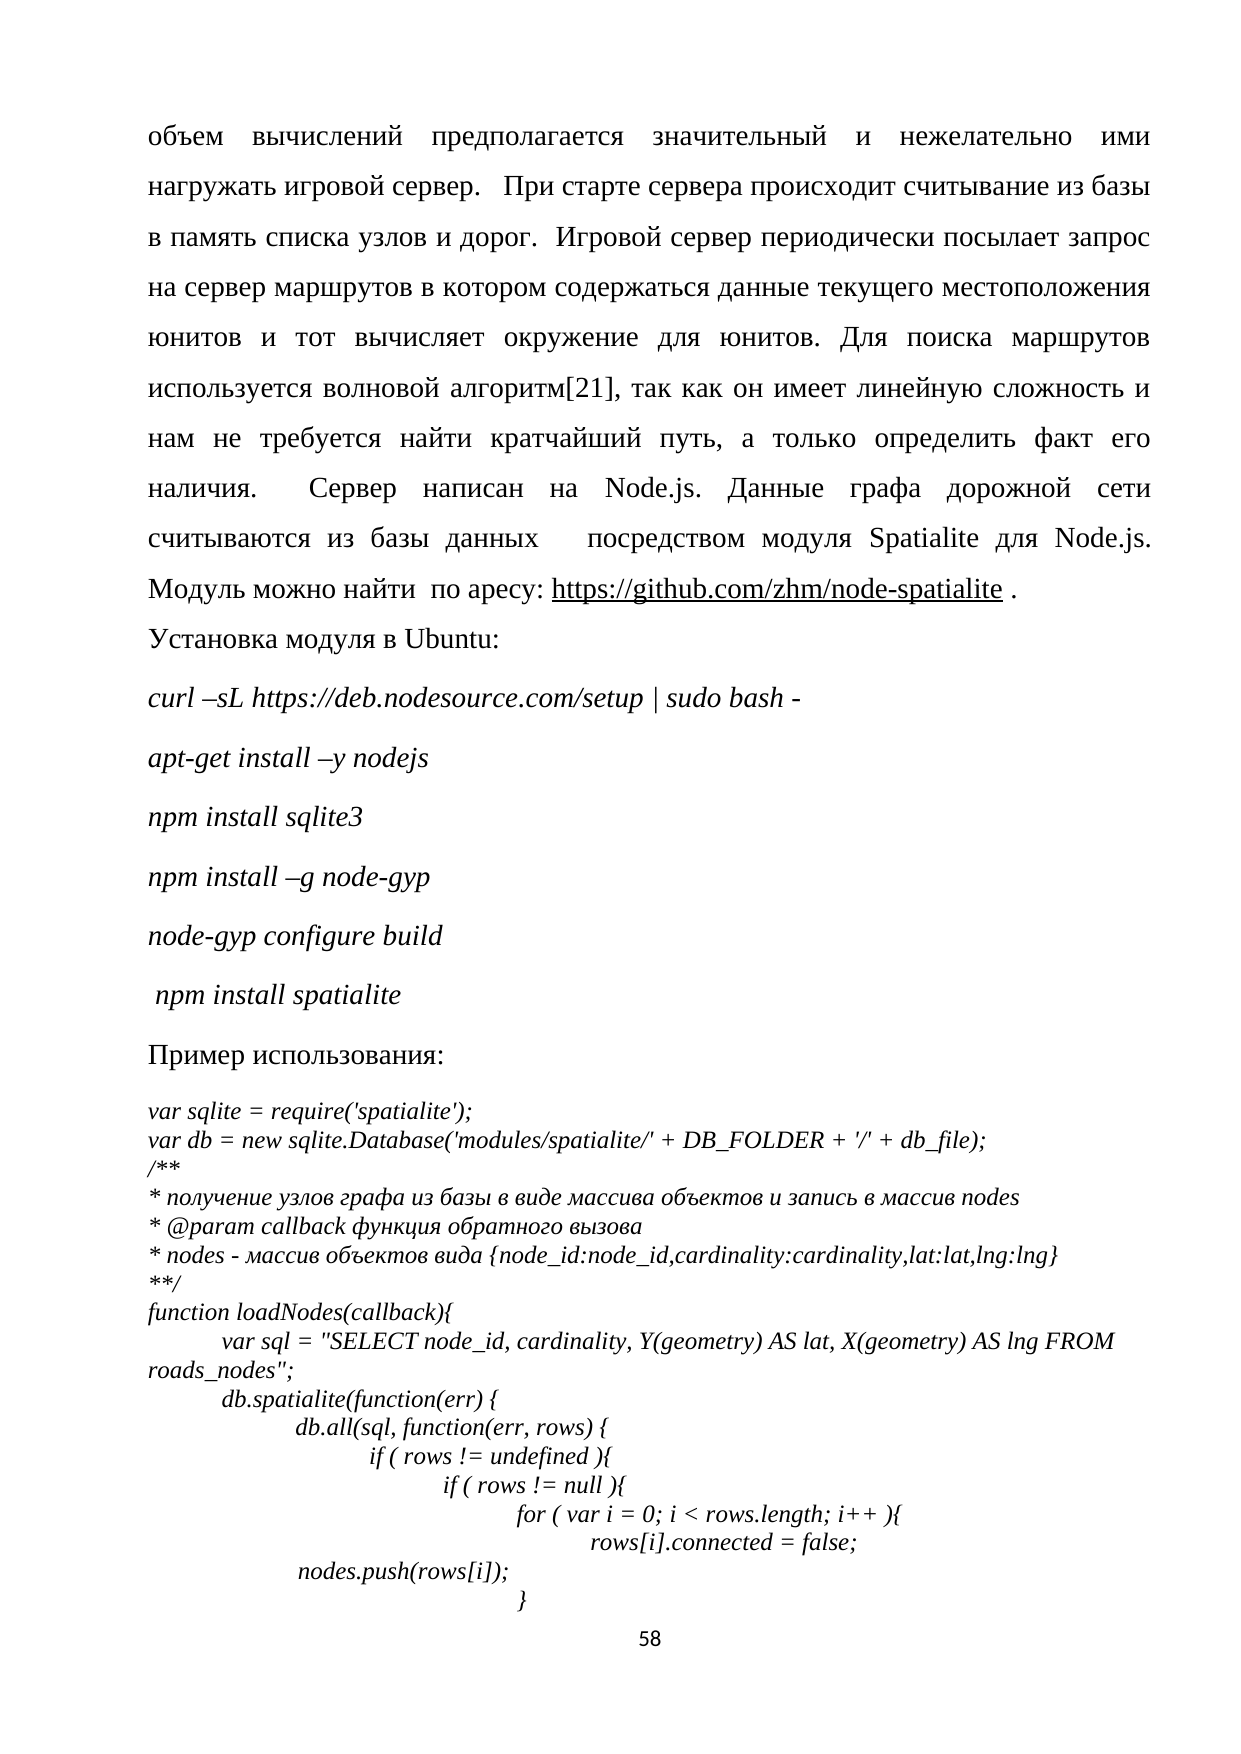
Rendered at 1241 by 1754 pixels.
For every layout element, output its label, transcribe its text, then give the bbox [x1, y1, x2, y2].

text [148, 118, 1152, 604]
text * получение узлов графа из базы в виде массива объектов и запись в массив nodes [148, 1182, 1152, 1211]
text db.all(sql, function(err, rows) { [148, 1412, 1152, 1441]
text npm install sqlite3 [148, 799, 1152, 833]
text var sqlite = require('spatialite'); [148, 1096, 1152, 1125]
text rows[i].connected = false; [148, 1527, 1152, 1556]
text npm install –g node-gyp [148, 859, 1152, 892]
text * nodes - массив объектов вида {node_id:node_id,cardinality:cardinality,lat:lat,lng:lng} [148, 1240, 1152, 1269]
text for ( var i = 0; i < rows.length; i++ ){ [148, 1499, 1152, 1527]
text apt-get install –y nodejs [148, 740, 1152, 773]
text Установка модуля в Ubuntu: [148, 621, 1152, 655]
text curl –sL https://deb.nodesource.com/setup | sudo bash - [148, 681, 1152, 714]
text npm install spatialite [148, 977, 1152, 1011]
text node-gyp configure build [148, 918, 1152, 952]
text Пример использования: [148, 1037, 1152, 1070]
text var sql = "SELECT node_id, cardinality, Y(geometry) AS lat, X(geometry) AS lng FROM roads_nodes"; [148, 1326, 1152, 1384]
text } [148, 1585, 1152, 1614]
text nodes.push(rows[i]); [148, 1556, 1152, 1585]
text function loadNodes(callback){ [148, 1297, 1152, 1326]
text **/ [148, 1269, 1152, 1297]
text * @param callback функция обратного вызова [148, 1211, 1152, 1240]
text if ( rows != null ){ [148, 1470, 1152, 1499]
text var db = new sqlite.Database('modules/spatialite/' + DB_FOLDER + '/' + db_file); [148, 1125, 1152, 1154]
text db.spatialite(function(err) { [148, 1384, 1152, 1412]
text /** [148, 1154, 1152, 1182]
text if ( rows != undefined ){ [148, 1441, 1152, 1470]
